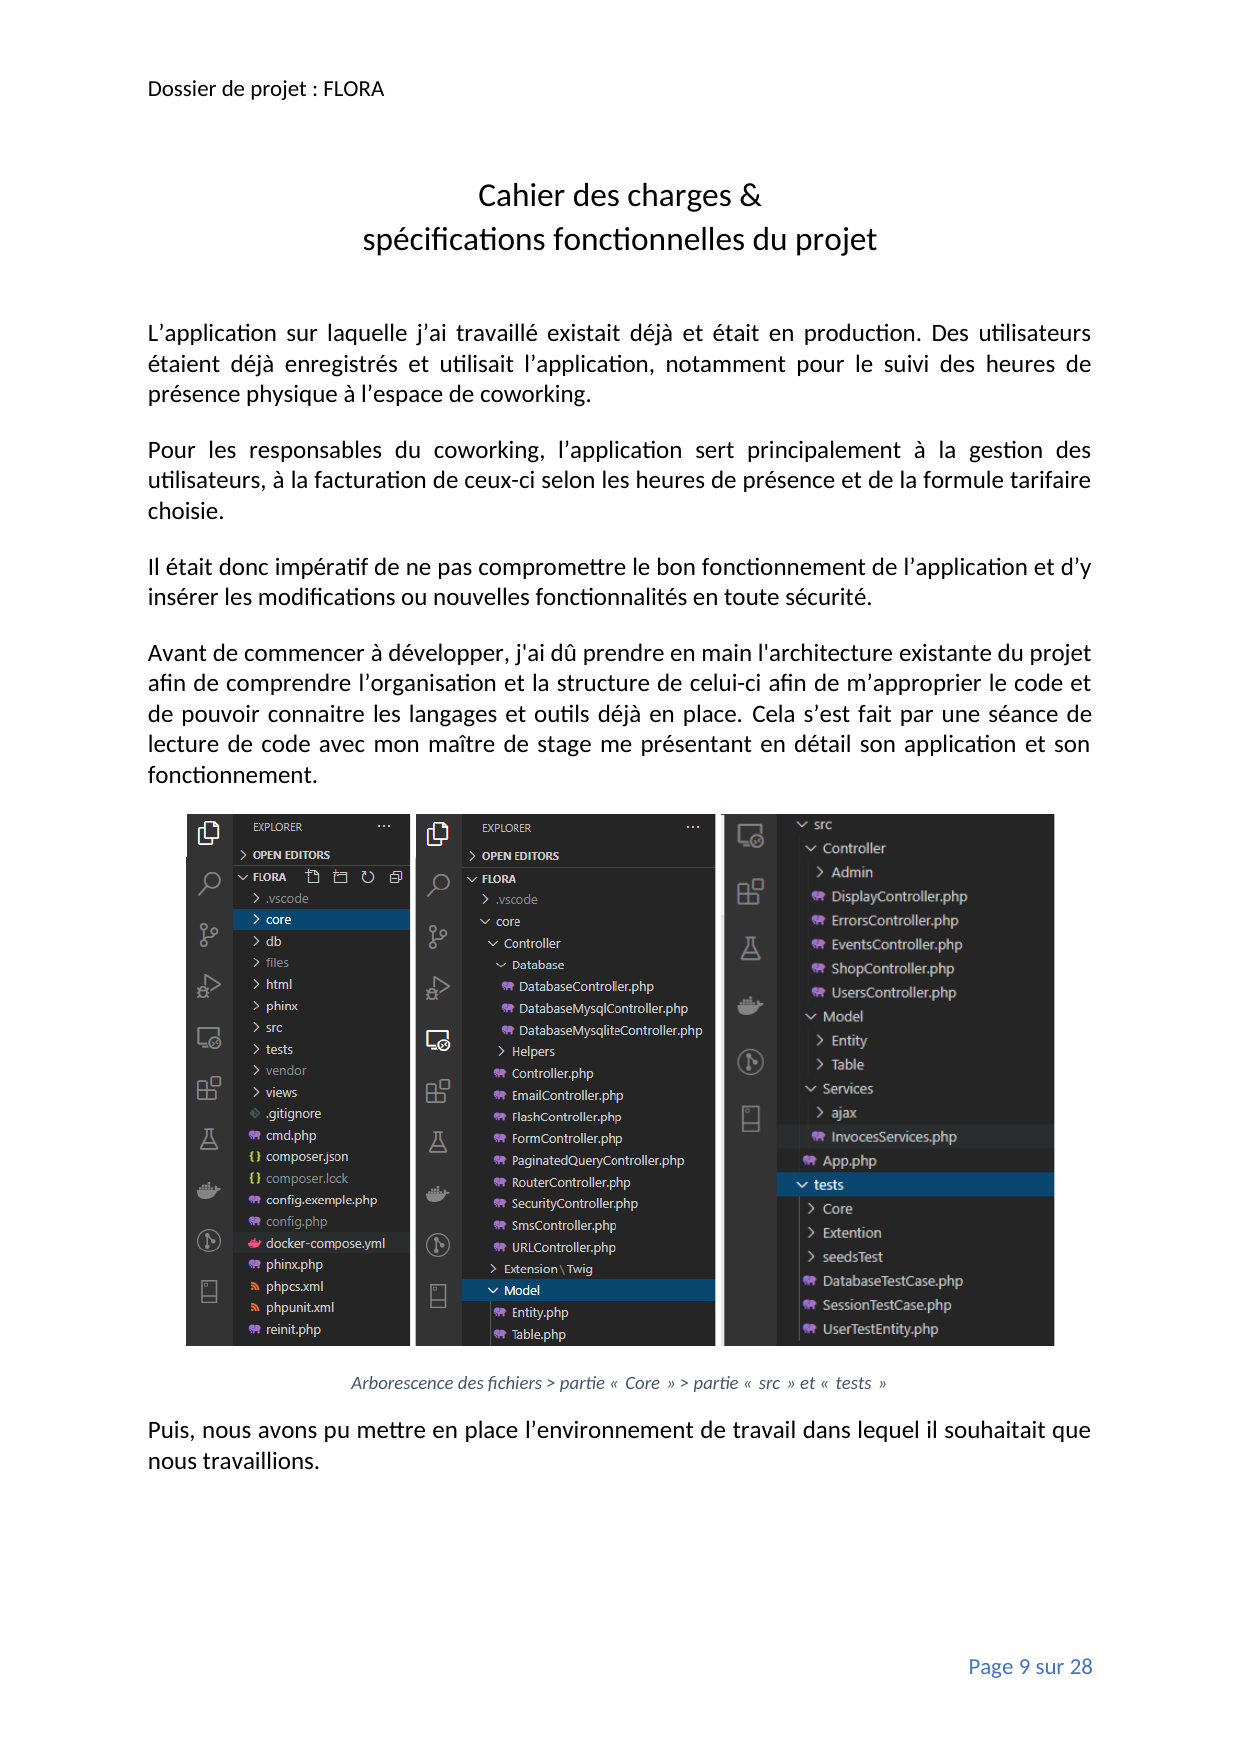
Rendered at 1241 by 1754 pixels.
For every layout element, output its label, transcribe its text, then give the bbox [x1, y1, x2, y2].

text L’application sur laquelle j’ai travaillé existait déjà et était en production. Des utilisateurs étaient déjà enregistrés et utilisait l’application, notamment pour le suivi des heures de présence physique à l’espace de coworking. [148, 318, 1093, 409]
text Il était donc impératif de ne pas compromettre le bon fonctionnement de l’application et d’y insérer les modifications ou nouvelles fonctionnalités en toute sécurité. [148, 551, 1093, 612]
text Pour les responsables du coworking, l’application sert principalement à la gestion des utilisateurs, à la facturation de ceux-ci selon les heures de présence et de la formule tarifaire choisie. [148, 434, 1093, 526]
picture [415, 814, 716, 1346]
picture [186, 814, 411, 1346]
text Avant de commencer à développer, j'ai dû prendre en main l'architecture existante du projet afin de comprendre l’organisation et la structure de celui-ci afin de m’approprier le code et de pouvoir connaitre les langages et outils déjà en place. Cela s’est fait par une séance de lecture de code avec mon maître de stage me présentant en détail son application et son fonctionnement. [148, 637, 1093, 789]
text Arborescence des fichiers > partie « Core » > partie « src » et « tests » [148, 1371, 1093, 1394]
subtitle Cahier des charges & spécifications fonctionnelles du projet [148, 174, 1093, 259]
text Puis, nous avons pu mettre en place l’environnement de travail dans lequel il souhaitait que nous travaillions. [148, 1414, 1093, 1476]
picture [720, 814, 1055, 1346]
